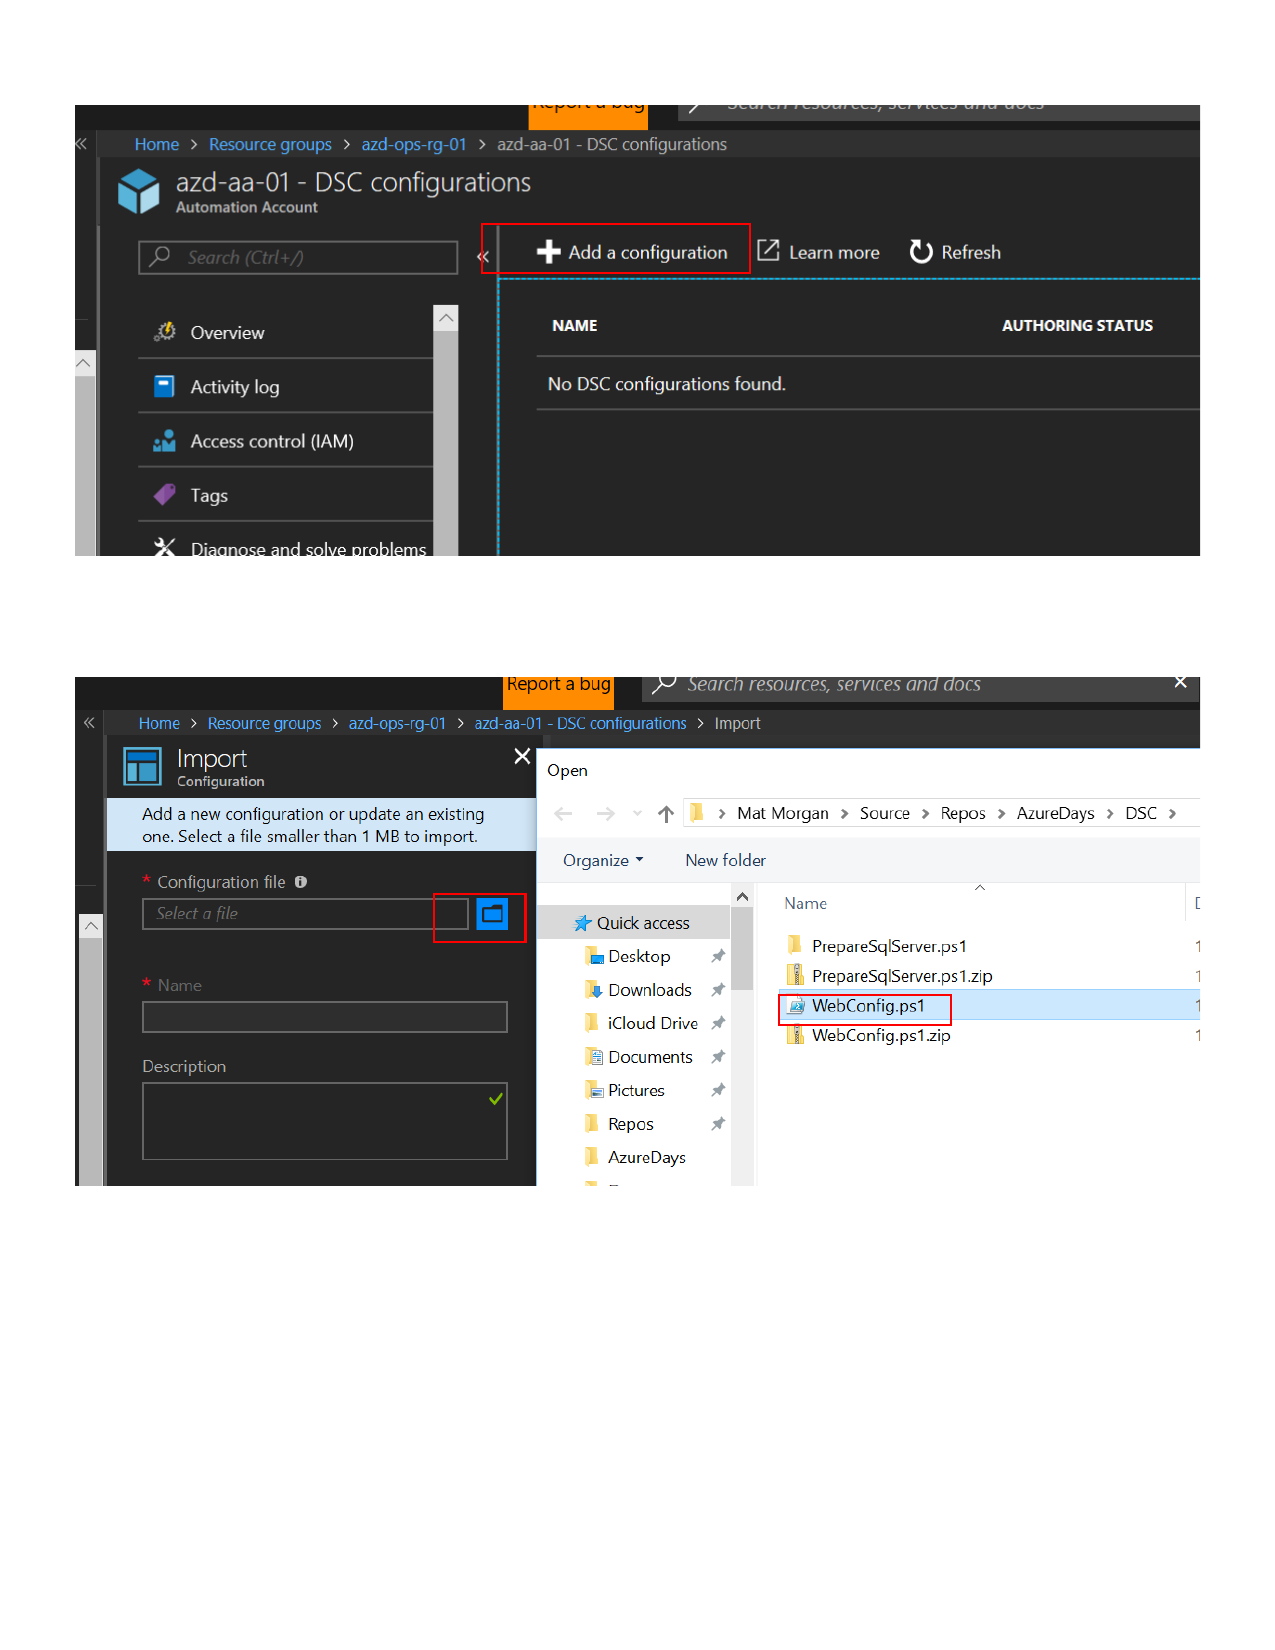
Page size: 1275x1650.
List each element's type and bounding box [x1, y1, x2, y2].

picture [75, 677, 1200, 1186]
picture [75, 105, 1200, 556]
